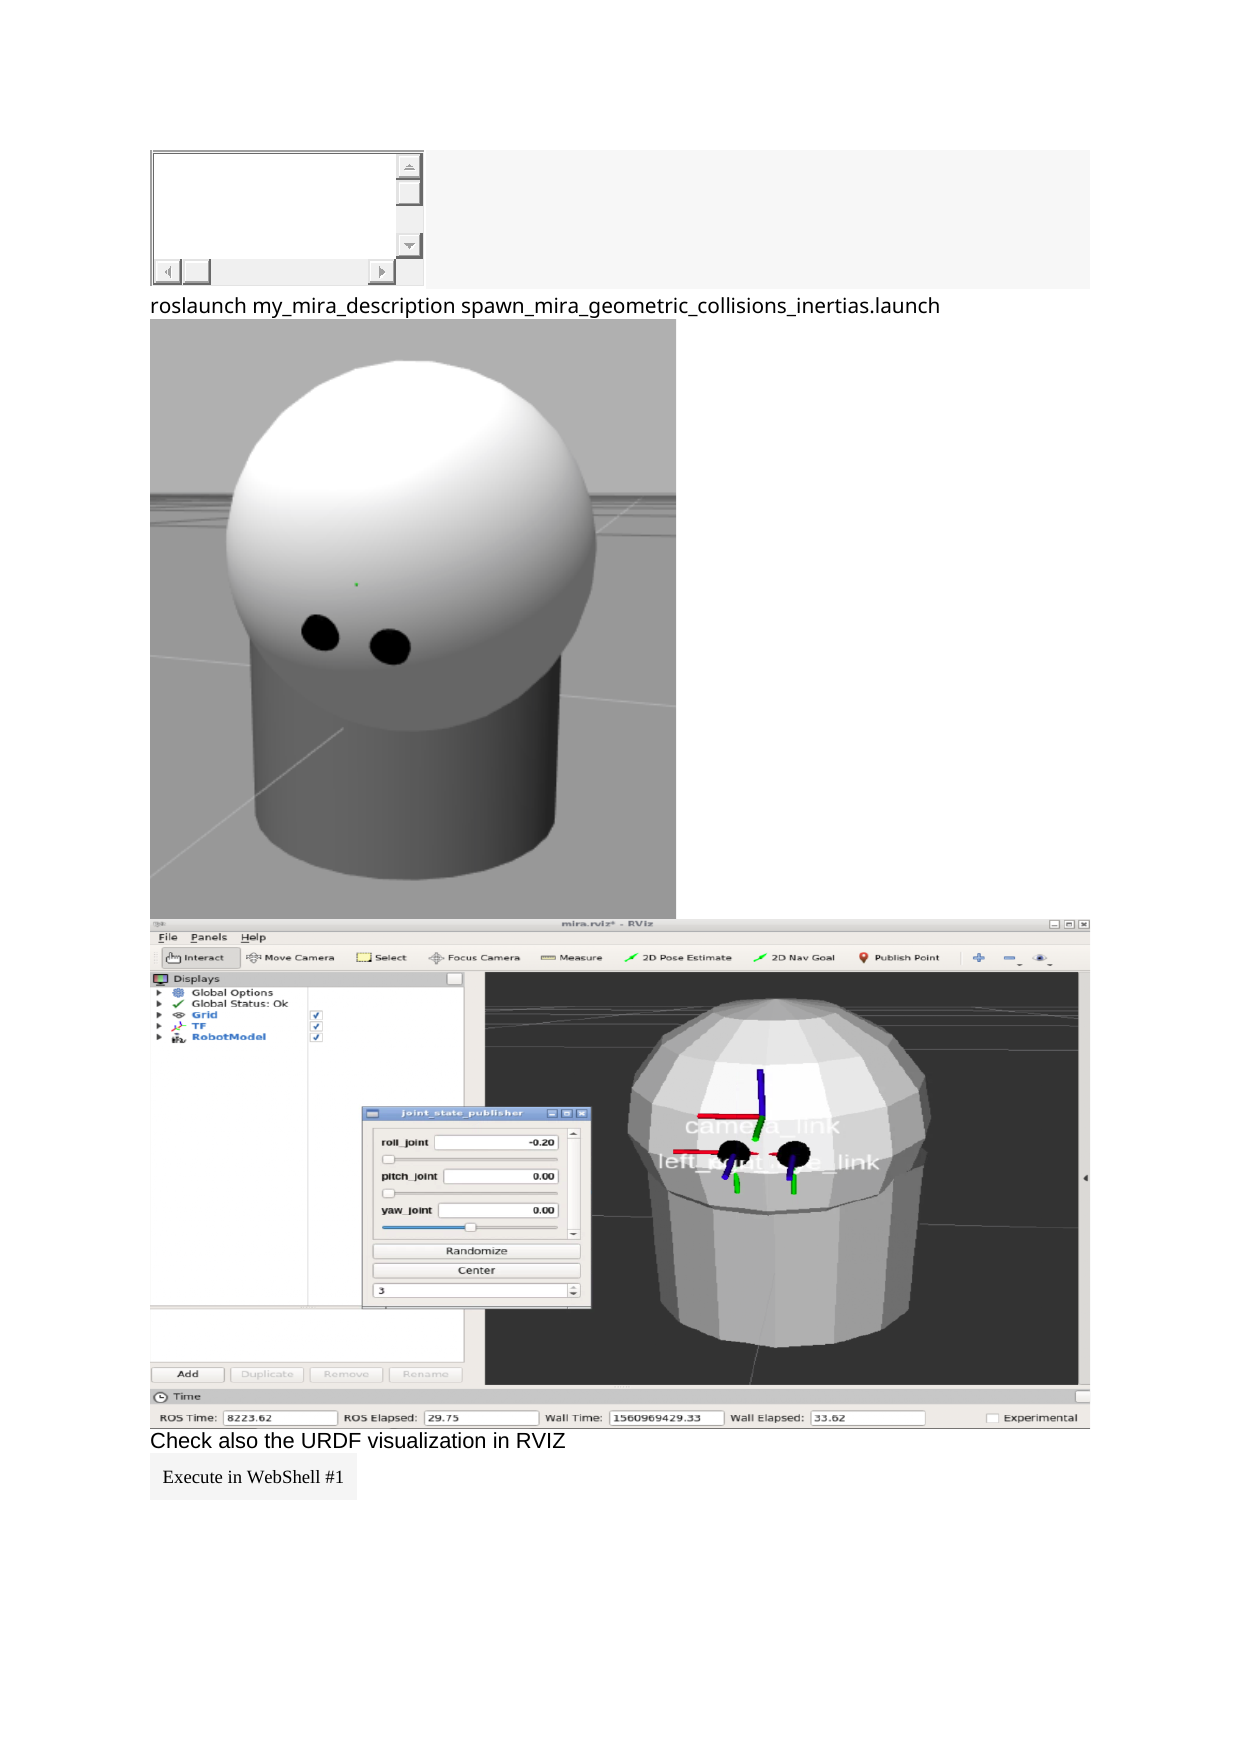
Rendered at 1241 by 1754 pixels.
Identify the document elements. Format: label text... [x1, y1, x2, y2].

text Check also the URDF visualization in RVIZ [150, 1429, 1090, 1453]
table_header Execute in WebShell #1 [150, 1453, 357, 1500]
picture [150, 319, 1091, 1429]
text roslaunch my_mira_description spawn_mira_geometric_collisions_inertias.launch [150, 289, 1090, 319]
